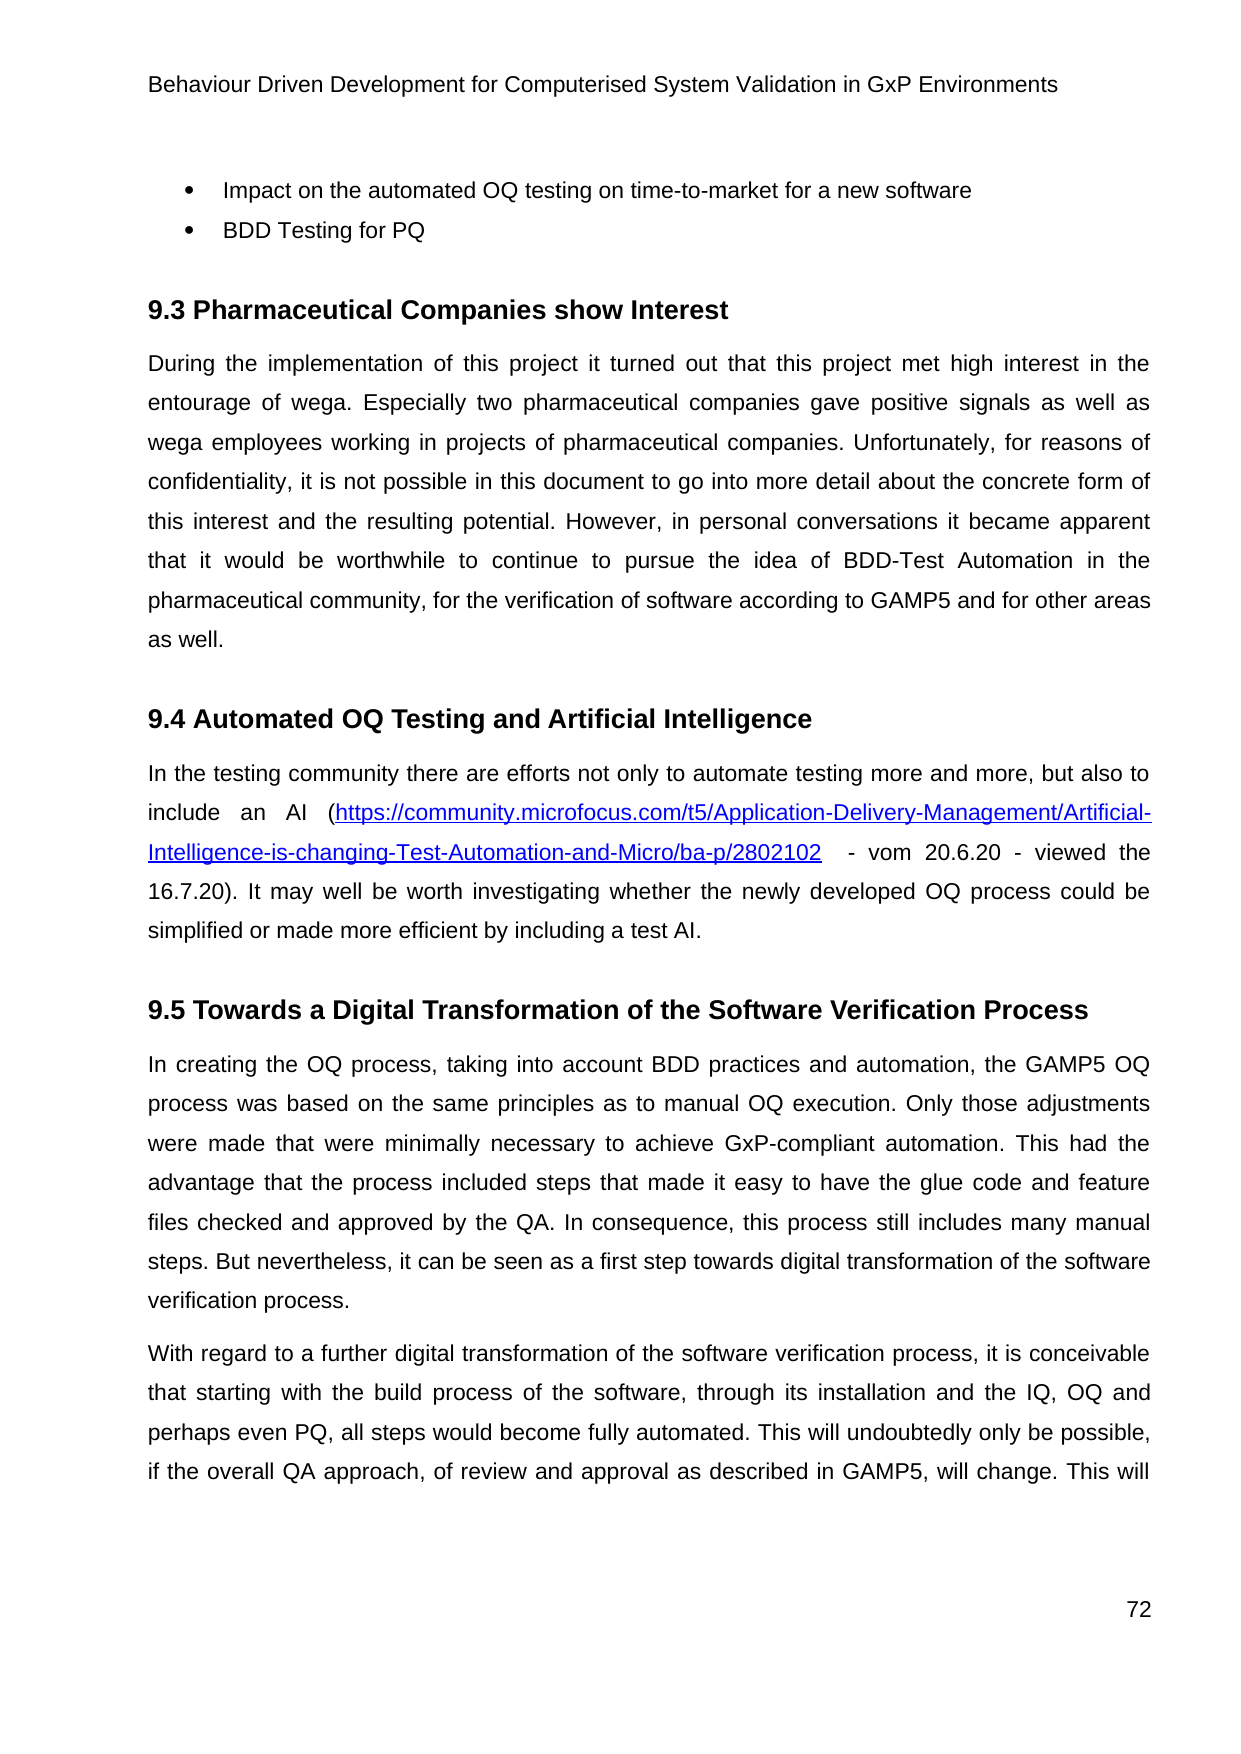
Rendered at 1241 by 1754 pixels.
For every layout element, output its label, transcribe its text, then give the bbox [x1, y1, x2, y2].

list BDD Testing for PQ [185, 217, 1152, 243]
text During the implementation of this project it turned out that this project met high interest in the entourage of wega. Especially two pharmaceutical companies gave positive signals as well as wega employees working in projects of pharmaceutical companies. Unfortunately, for reasons of confidentiality, it is not possible in this document to go into more detail about the concrete form of this interest and the resulting potential. However, in personal conversations it became apparent that it would be worthwhile to continue to pursue the idea of BDD-Test Automation in the pharmaceutical community, for the verification of software according to GAMP5 and for other areas as well. [148, 350, 1152, 653]
text In the testing community there are efforts not only to automate testing more and more, but also to include an AI (https://community.microfocus.com/t5/Application-Delivery-Management/Artificial-Intelligence-is-changing-Test-Automation-and-Micro/ba-p/2802102 - vom 20.6.20 - viewed the 16.7.20). It may well be worth investigating whether the newly developed OQ process could be simplified or made more efficient by including a test AI. [148, 759, 1152, 944]
subtitle Towards a Digital Transformation of the Software Verification Process [148, 994, 1152, 1026]
subtitle Pharmaceutical Companies show Interest [148, 294, 1152, 325]
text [148, 1339, 1152, 1484]
text In creating the OQ process, taking into account BDD practices and automation, the GAMP5 OQ process was based on the same principles as to manual OQ execution. Only those adjustments were made that were minimally necessary to achieve GxP-compliant automation. This had the advantage that the process included steps that made it easy to have the glue code and feature files checked and approved by the QA. In consequence, this process still includes many manual steps. But nevertheless, it can be seen as a first step towards digital transformation of the software verification process. [148, 1051, 1152, 1314]
list Impact on the automated OQ testing on time-to-market for a new software [185, 177, 1152, 203]
subtitle Automated OQ Testing and Artificial Intelligence [148, 703, 1152, 734]
